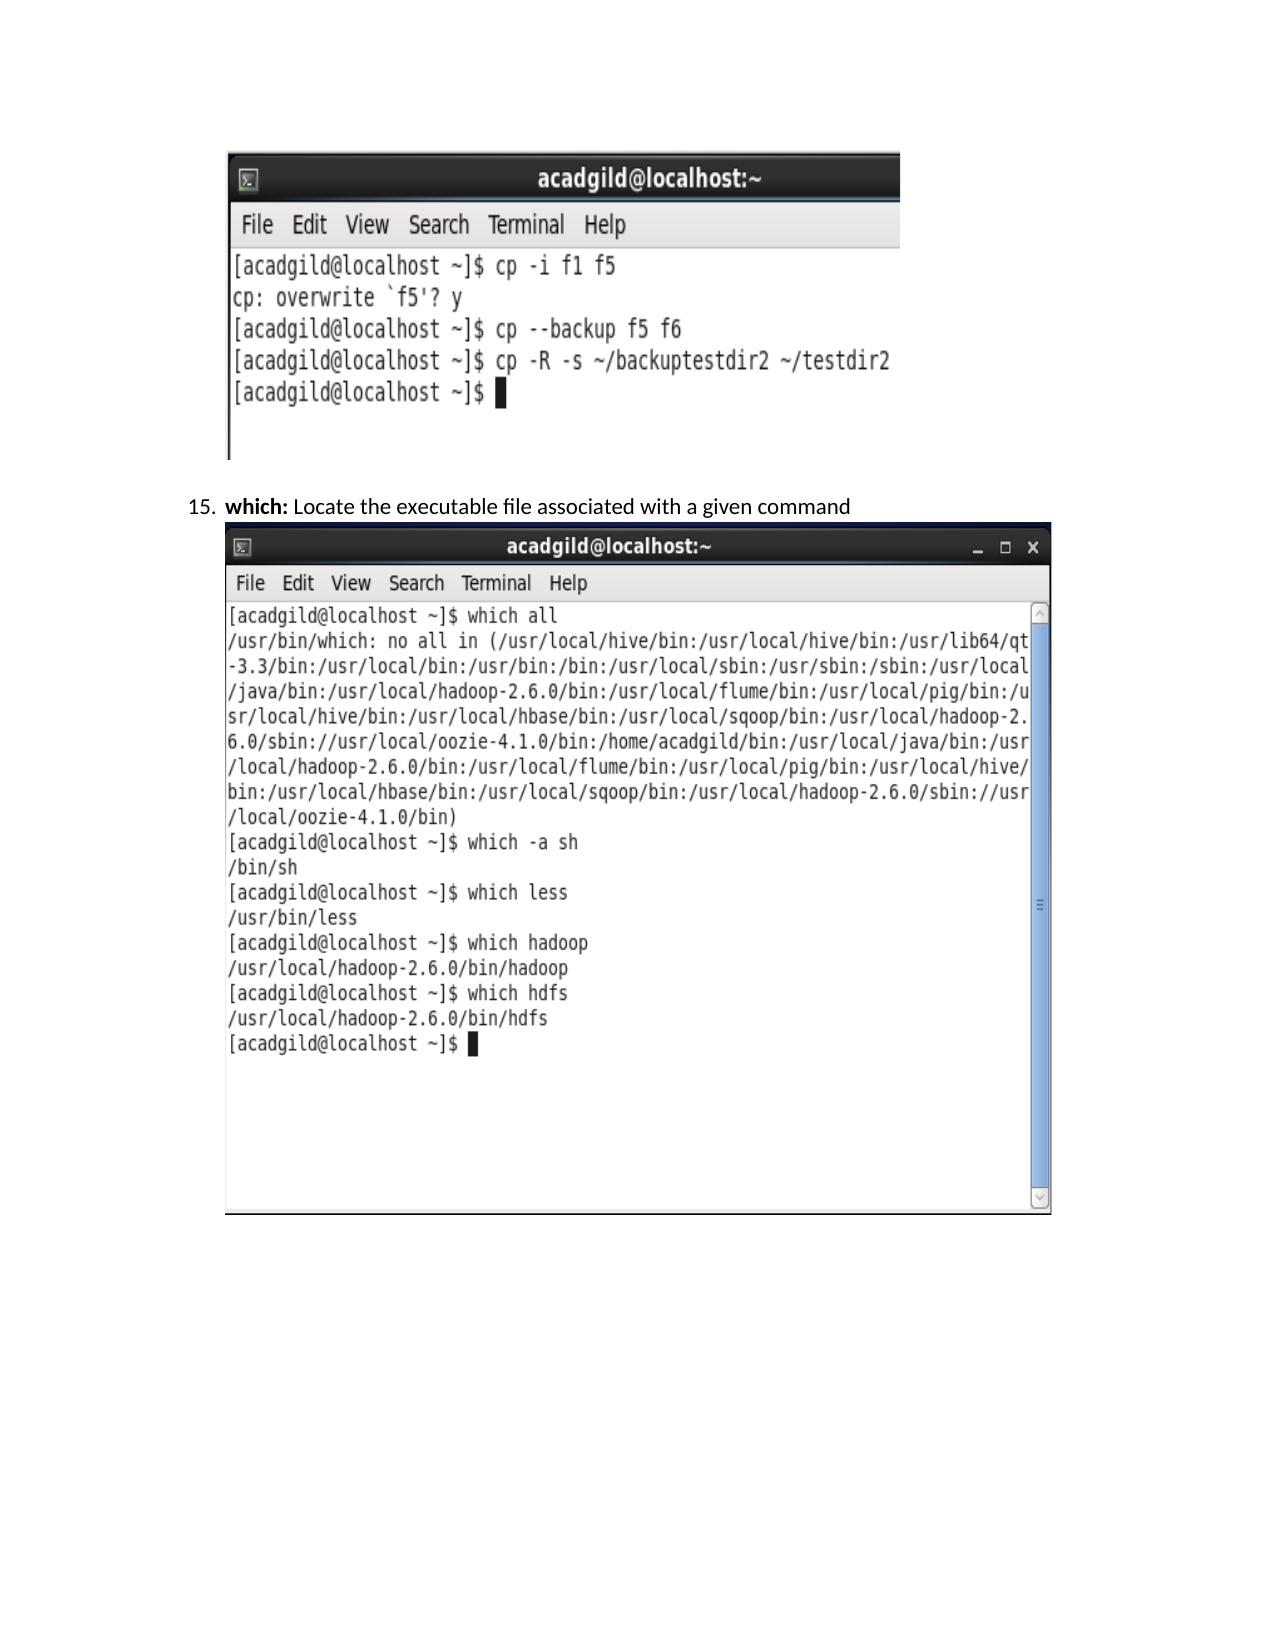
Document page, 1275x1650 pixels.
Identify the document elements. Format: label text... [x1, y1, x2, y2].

picture [225, 150, 901, 460]
picture [225, 522, 1052, 1215]
list which: Locate the executable file associated with a given command [187, 492, 1125, 520]
